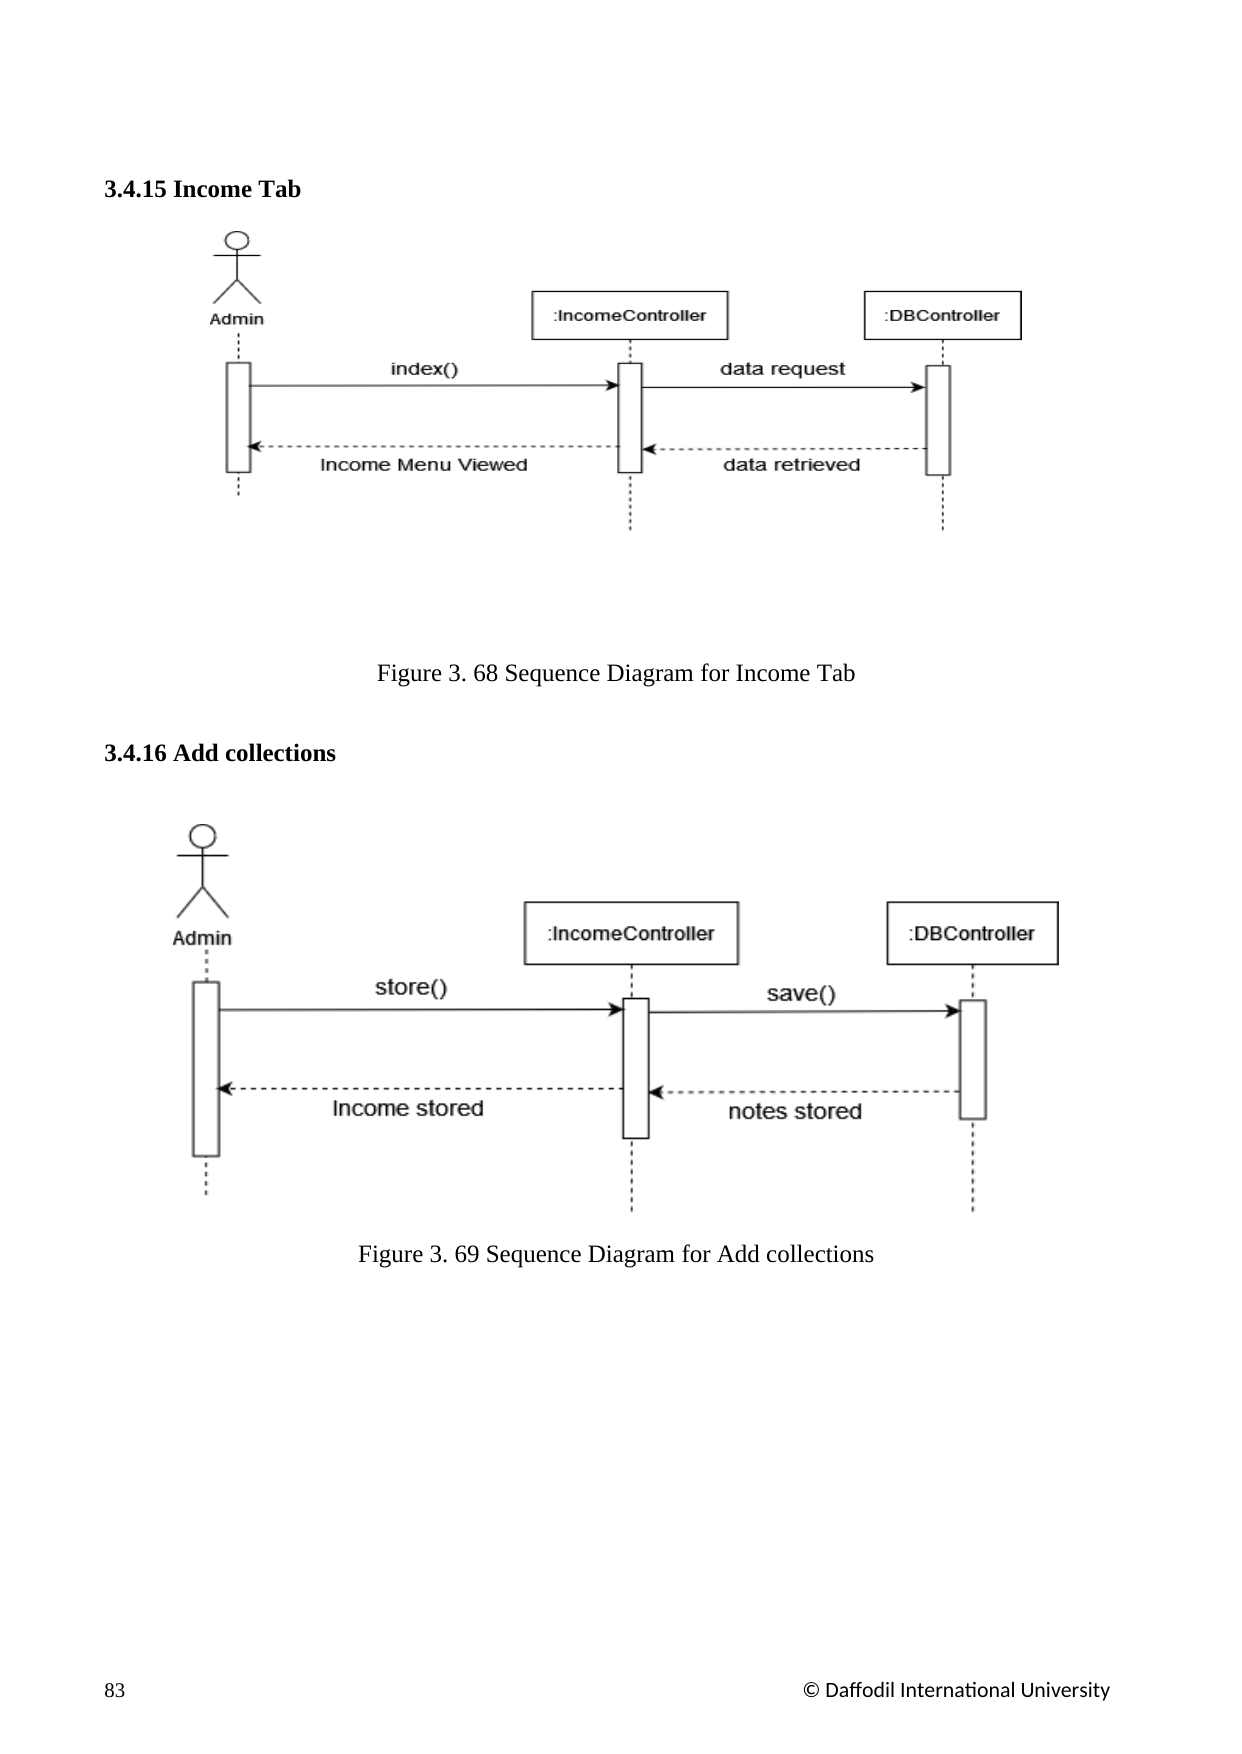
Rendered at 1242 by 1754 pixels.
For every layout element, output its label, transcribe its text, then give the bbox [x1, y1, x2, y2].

text 3.4.15 Income Tab [104, 174, 1128, 202]
text Figure 3. 68 Sequence Diagram for Income Tab [104, 658, 1128, 687]
picture [173, 824, 1059, 1214]
text Figure 3. 69 Sequence Diagram for Add collections [104, 1239, 1128, 1268]
text 3.4.16 Add collections [104, 738, 1128, 767]
picture [210, 231, 1022, 532]
